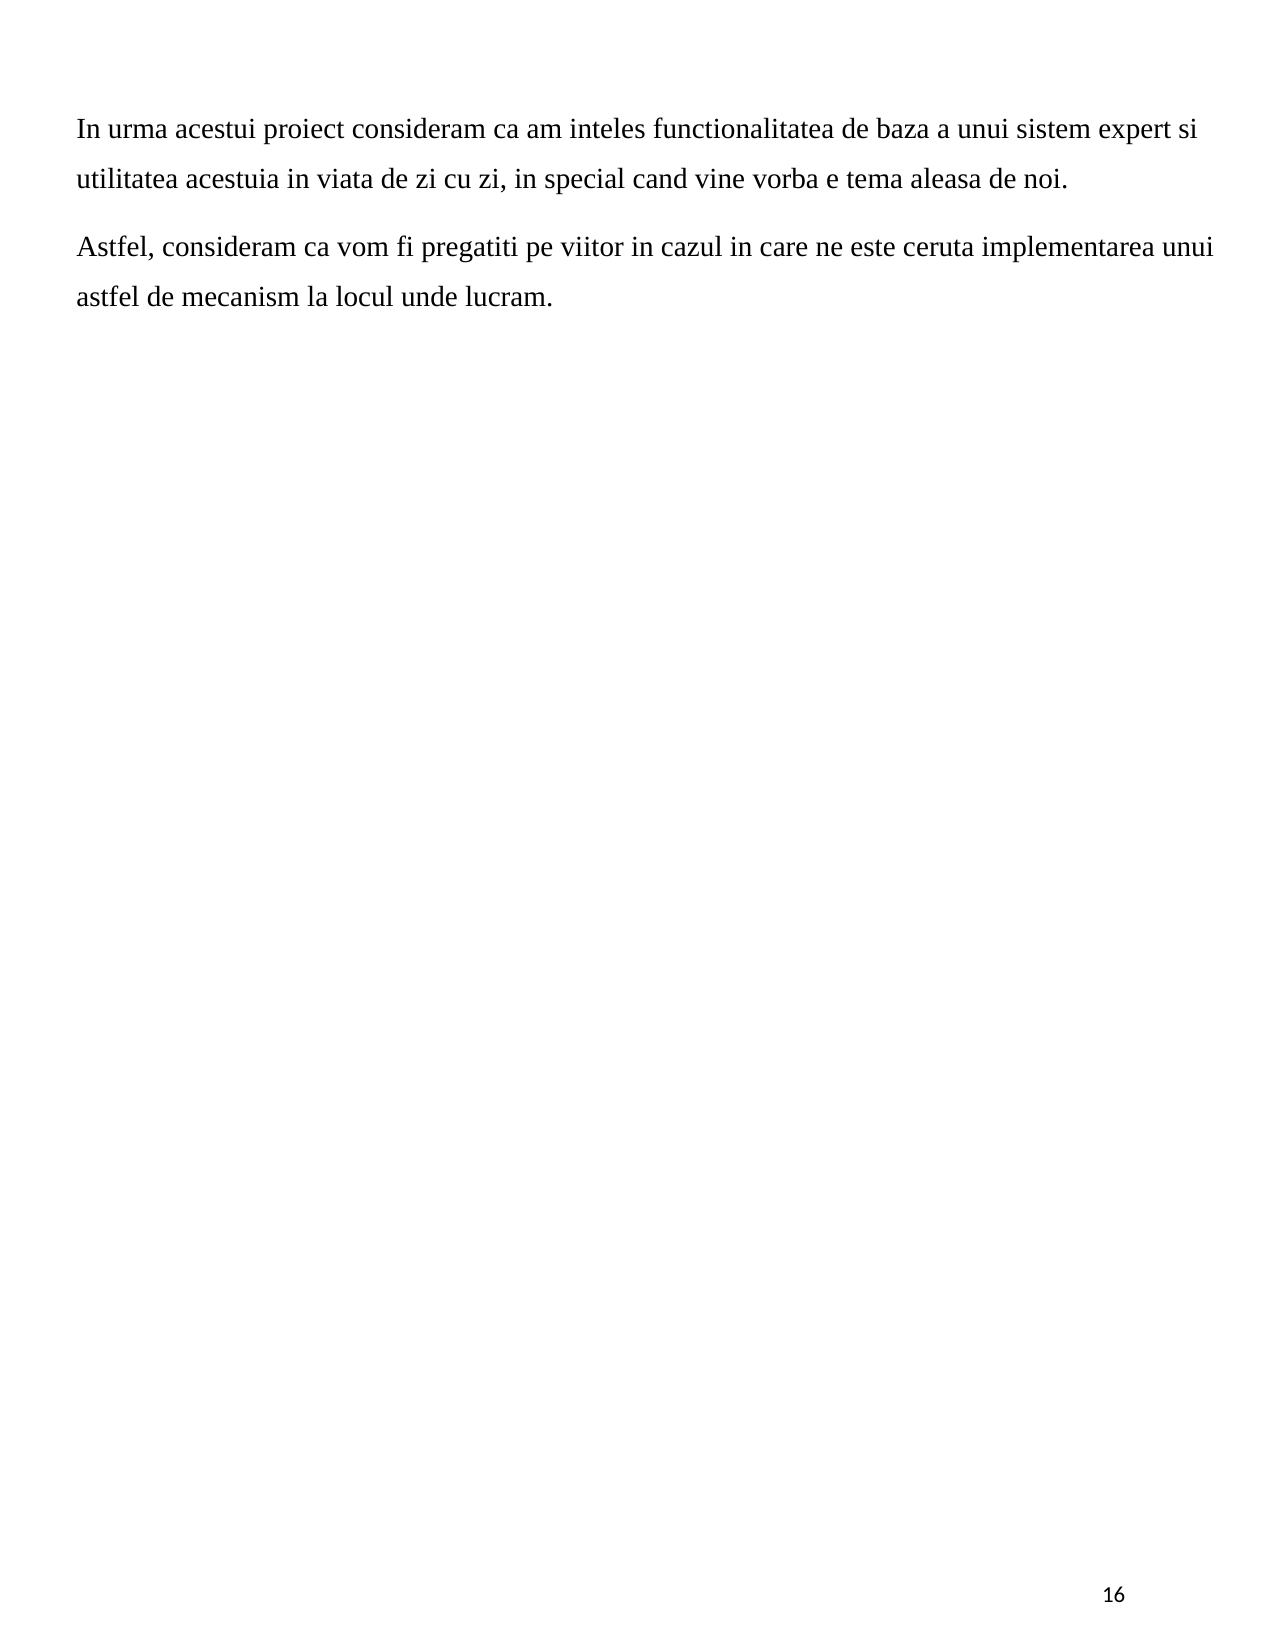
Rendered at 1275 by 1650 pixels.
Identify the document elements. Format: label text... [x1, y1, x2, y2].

text Astfel, consideram ca vom fi pregatiti pe viitor in cazul in care ne este ceruta implementarea unui astfel de mecanism la locul unde lucram. [76, 229, 1228, 312]
text In urma acestui proiect consideram ca am inteles functionalitatea de baza a unui sistem expert si utilitatea acestuia in viata de zi cu zi, in special cand vine vorba e tema aleasa de noi. [76, 111, 1228, 195]
